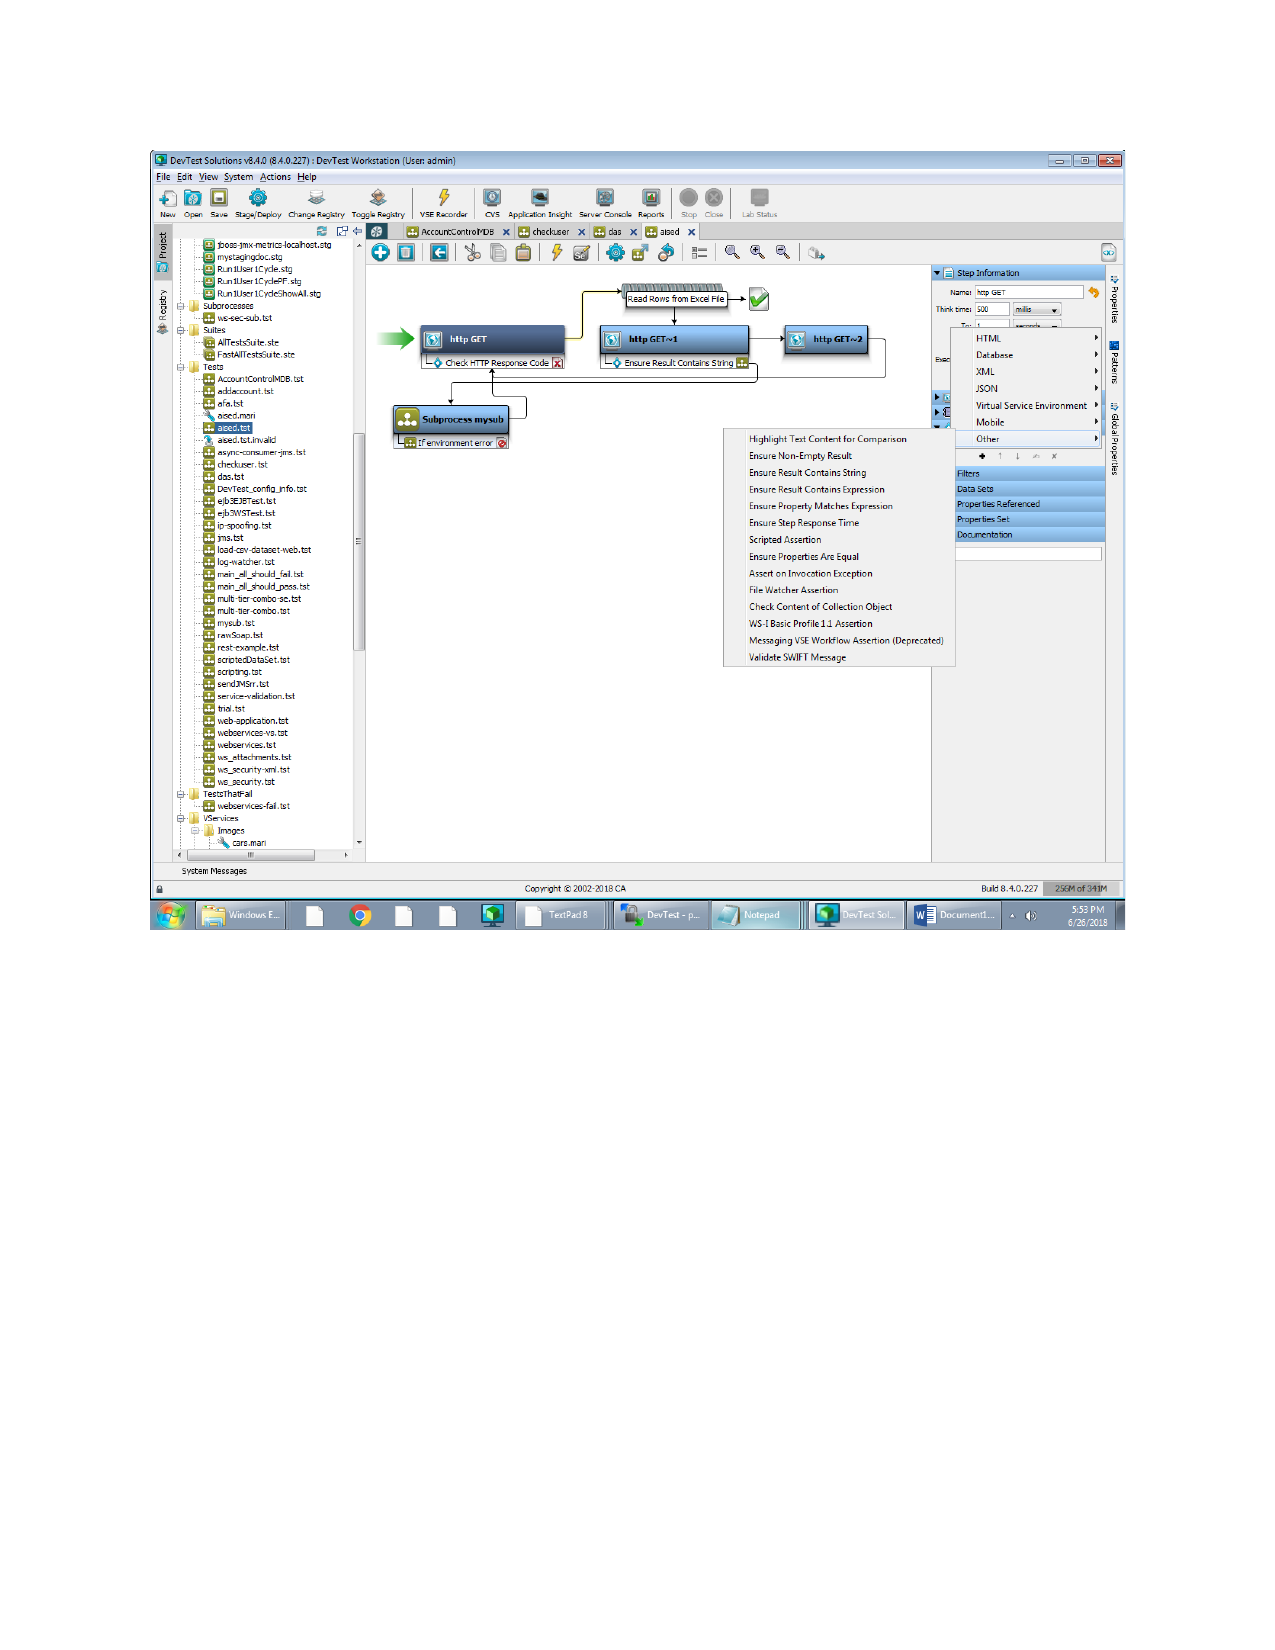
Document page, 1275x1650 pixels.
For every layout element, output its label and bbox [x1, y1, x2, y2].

picture [150, 150, 1125, 930]
